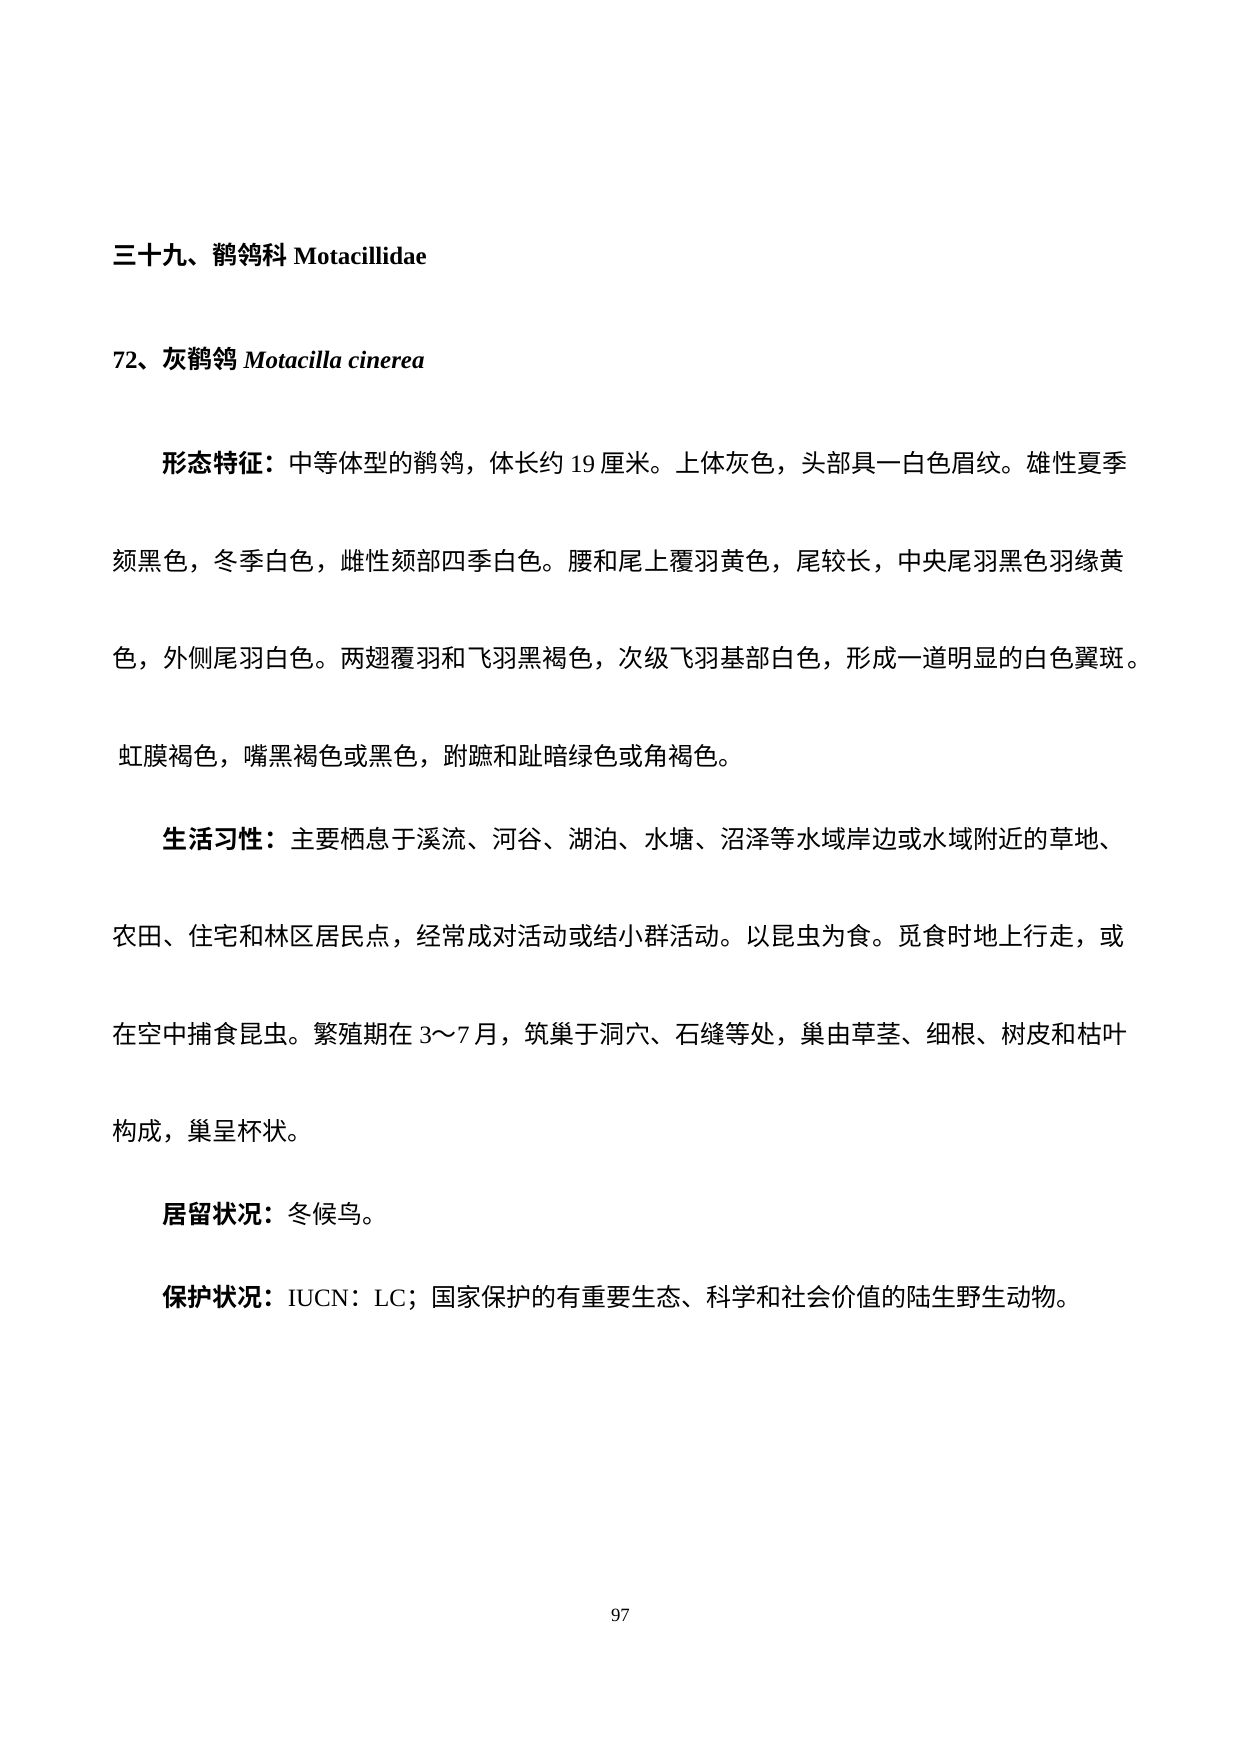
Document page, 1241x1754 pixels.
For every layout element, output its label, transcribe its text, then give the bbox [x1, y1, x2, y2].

text 保护状况：IUCN：LC；国家保护的有重要生态、科学和社会价值的陆生野生动物。 [112, 1263, 1128, 1328]
text 生活习性：主要栖息于溪流、河谷、湖泊、水塘、沼泽等水域岸边或水域附近的草地、农田、住宅和林区居民点，经常成对活动或结小群活动。以昆虫为食。觅食时地上行走，或在空中捕食昆虫。繁殖期在3～7月，筑巢于洞穴、石缝等处，巢由草茎、细根、树皮和枯叶构成，巢呈杯状。 [112, 805, 1128, 1162]
text 居留状况：冬候鸟。 [112, 1180, 1128, 1245]
subtitle 三十九、鹡鸰科 Motacillidae [112, 221, 1128, 286]
text 形态特征：中等体型的鹡鸰，体长约19厘米。上体灰色，头部具一白色眉纹。雄性夏季颏黑色，冬季白色，雌性颏部四季白色。腰和尾上覆羽黄色，尾较长，中央尾羽黑色羽缘黄色，外侧尾羽白色。两翅覆羽和飞羽黑褐色，次级飞羽基部白色，形成一道明显的白色翼斑。 虹膜褐色，嘴黑褐色或黑色，跗蹠和趾暗绿色或角褐色。 [112, 429, 1128, 787]
subtitle 72、灰鹡鸰 Motacilla cinerea [112, 325, 1128, 390]
